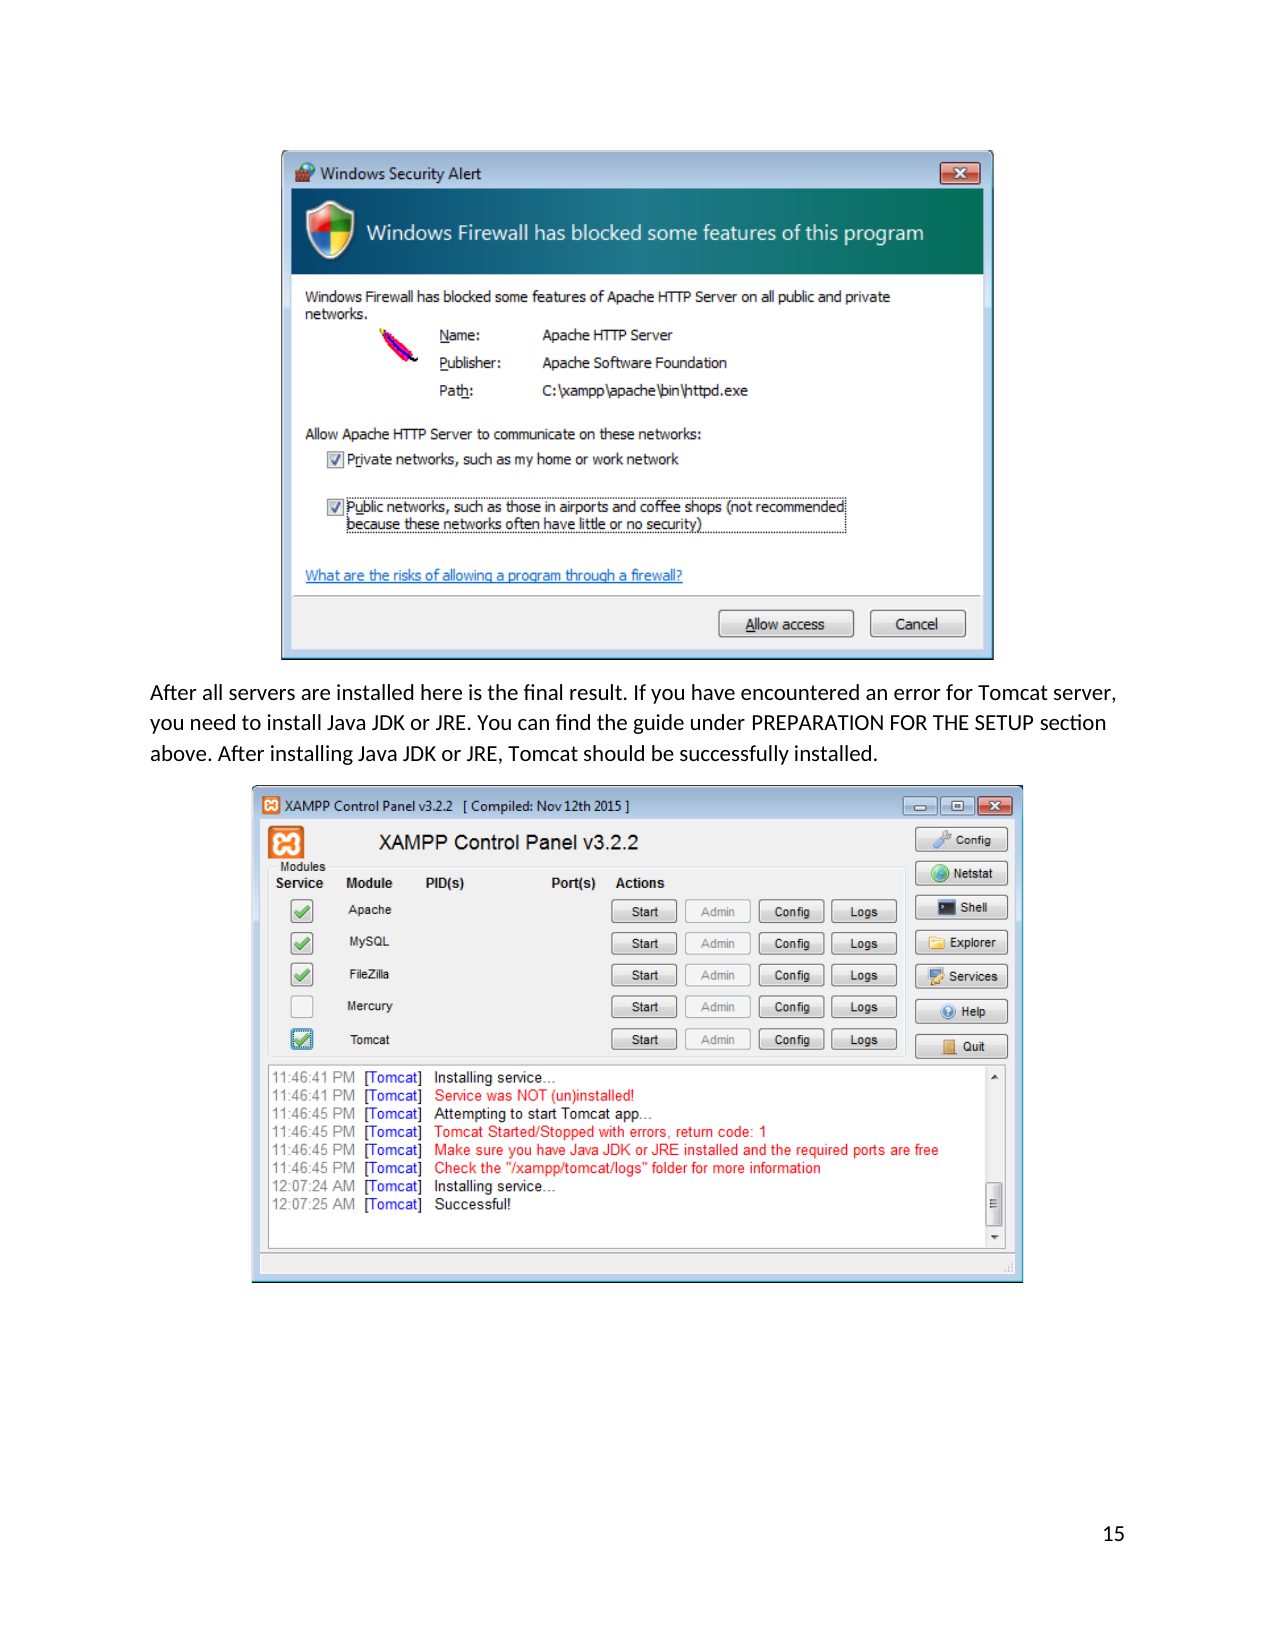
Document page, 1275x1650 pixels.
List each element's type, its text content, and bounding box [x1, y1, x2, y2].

picture [251, 785, 1024, 1283]
text After all servers are installed here is the final result. If you have encountered an error for Tomcat server, you need to install Java JDK or JRE. You can find the guide under PREPARATION FOR THE SETUP section above. After installing Java JDK or JRE, Tomcat should be successfully installed. [150, 678, 1125, 767]
picture [281, 150, 994, 660]
